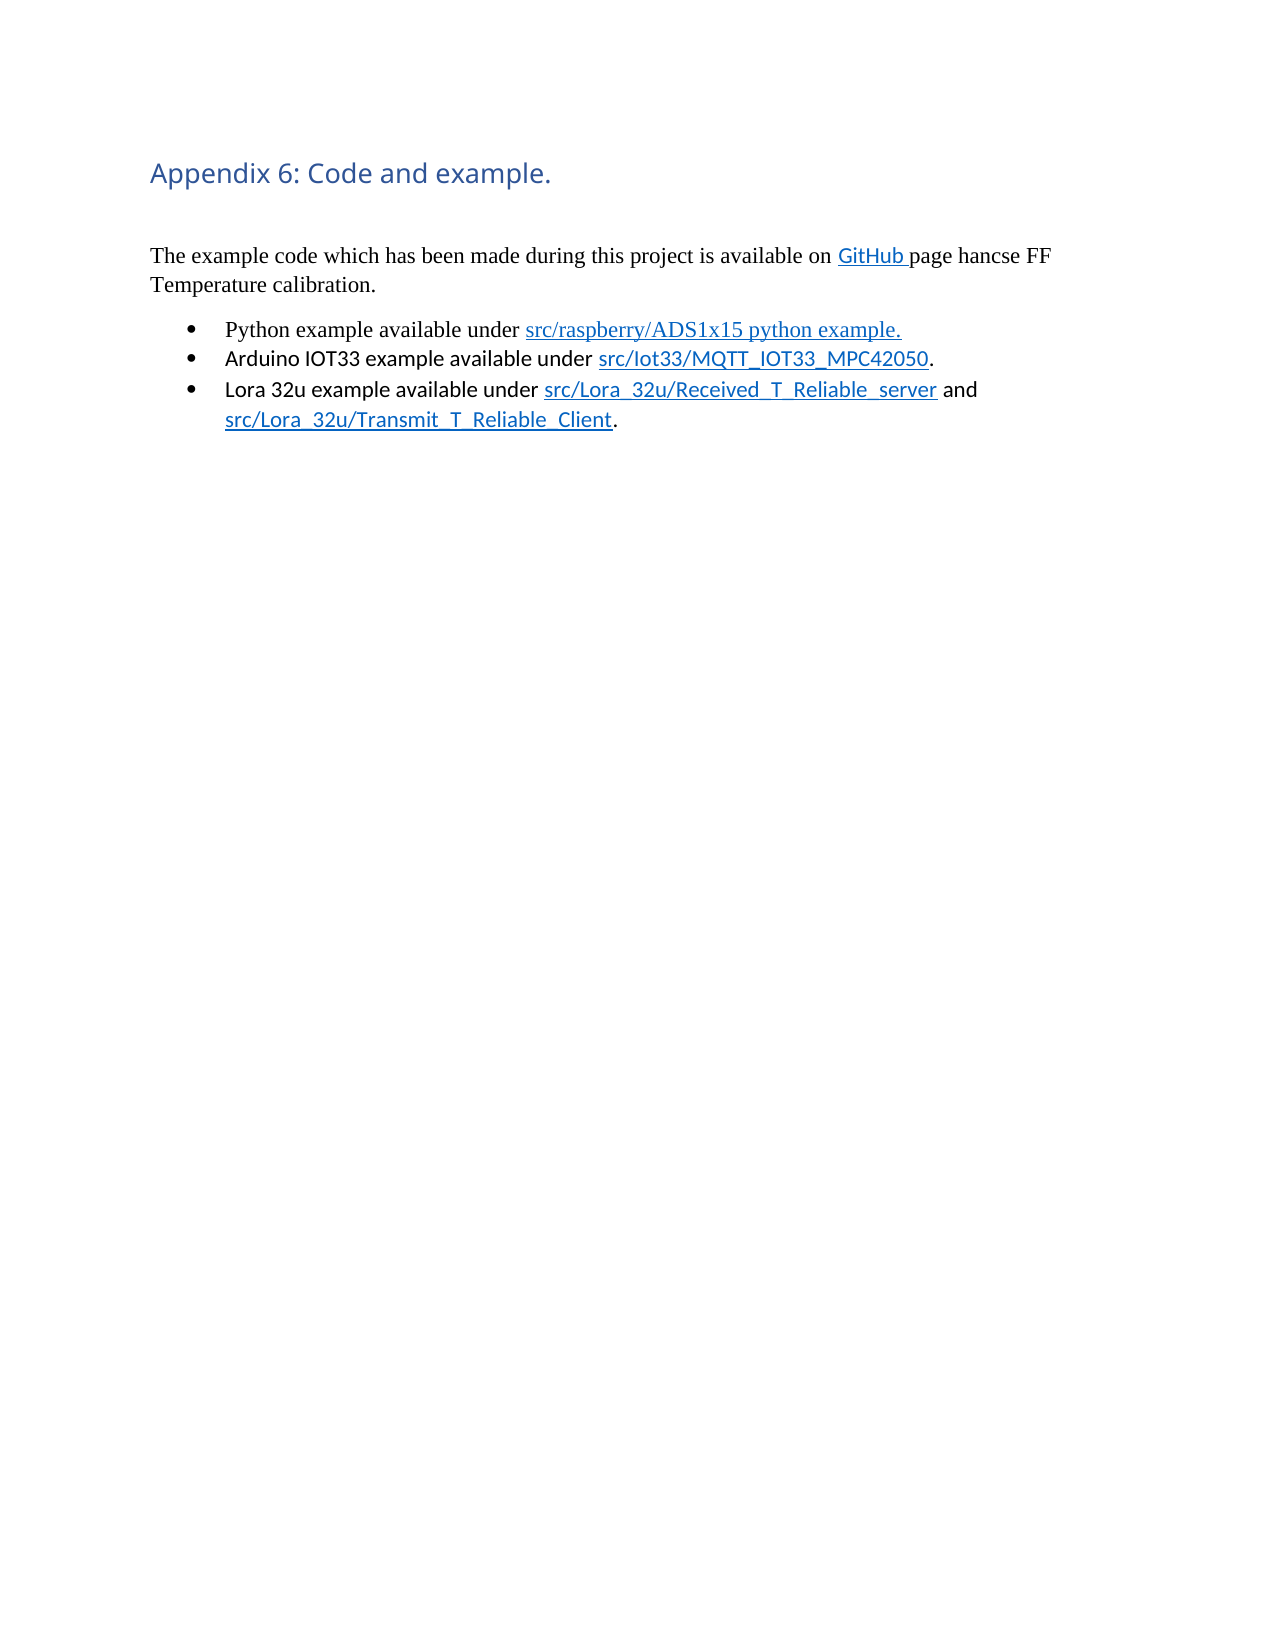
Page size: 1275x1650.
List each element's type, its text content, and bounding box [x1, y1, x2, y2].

list Arduino IOT33 example available under src/Iot33/MQTT_IOT33_MPC42050. [187, 344, 1125, 372]
subtitle Appendix 6: Code and example. [150, 154, 1125, 191]
list Python example available under src/raspberry/ADS1x15 python example. [187, 316, 1125, 342]
list Lora 32u example available under src/Lora_32u/Received_T_Reliable_server and src/Lora_32u/Transmit_T_Reliable_Client. [187, 375, 1125, 433]
text The example code which has been made during this project is available on GitHub page hancse FF Temperature calibration. [150, 241, 1125, 297]
